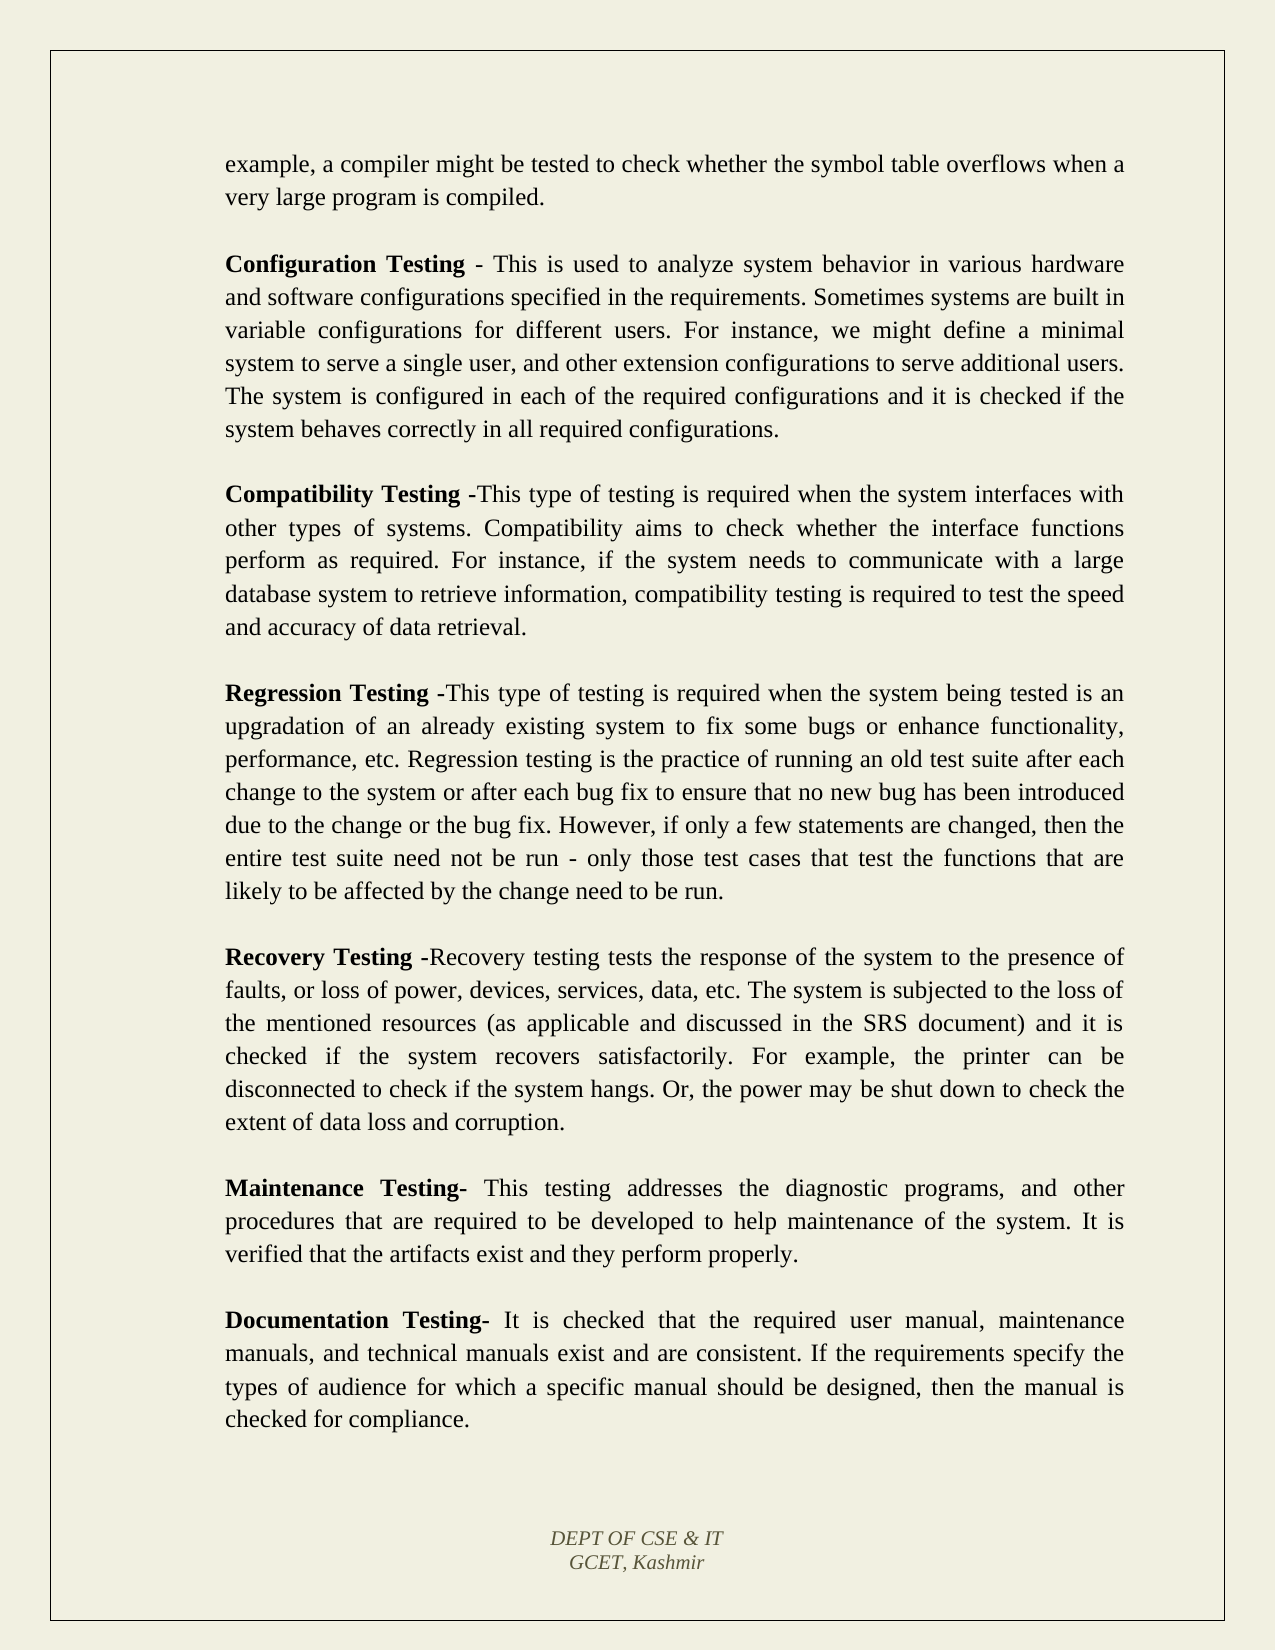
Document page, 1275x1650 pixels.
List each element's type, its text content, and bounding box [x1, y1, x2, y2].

text Configuration Testing - This is used to analyze system behavior in various hardware and software configurations specified in the requirements. Sometimes systems are built in variable configurations for different users. For instance, we might define a minimal system to serve a single user, and other extension configurations to serve additional users. The system is configured in each of the required configurations and it is checked if the system behaves correctly in all required configurations. [225, 249, 1125, 442]
text Documentation Testing- It is checked that the required user manual, maintenance manuals, and technical manuals exist and are consistent. If the requirements specify the types of audience for which a specific manual should be designed, then the manual is checked for compliance. [225, 1306, 1125, 1433]
text DEPT OF CSE & IT [112, 1526, 1162, 1549]
text Recovery Testing -Recovery testing tests the response of the system to the presence of faults, or loss of power, devices, services, data, etc. The system is subjected to the loss of the mentioned resources (as applicable and discussed in the SRS document) and it is checked if the system recovers satisfactorily. For example, the printer can be disconnected to check if the system hangs. Or, the power may be shut down to check the extent of data loss and corruption. [225, 942, 1125, 1136]
text Compatibility Testing -This type of testing is required when the system interfaces with other types of systems. Compatibility aims to check whether the interface functions perform as required. For instance, if the system needs to communicate with a large database system to retrieve information, compatibility testing is required to test the speed and accuracy of data retrieval. [225, 479, 1125, 640]
text example, a compiler might be tested to check whether the symbol table overflows when a very large program is compiled. [225, 149, 1125, 211]
text GCET, Kashmir [113, 1550, 1162, 1574]
text Maintenance Testing- This testing addresses the diagnostic programs, and other procedures that are required to be developed to help maintenance of the system. It is verified that the artifacts exist and they perform properly. [225, 1173, 1125, 1268]
text Regression Testing -This type of testing is required when the system being tested is an upgradation of an already existing system to fix some bugs or enhance functionality, performance, etc. Regression testing is the practice of running an old test suite after each change to the system or after each bug fix to ensure that no new bug has been introduced due to the change or the bug fix. However, if only a few statements are changed, then the entire test suite need not be run - only those test cases that test the functions that are likely to be affected by the change need to be run. [225, 678, 1125, 905]
